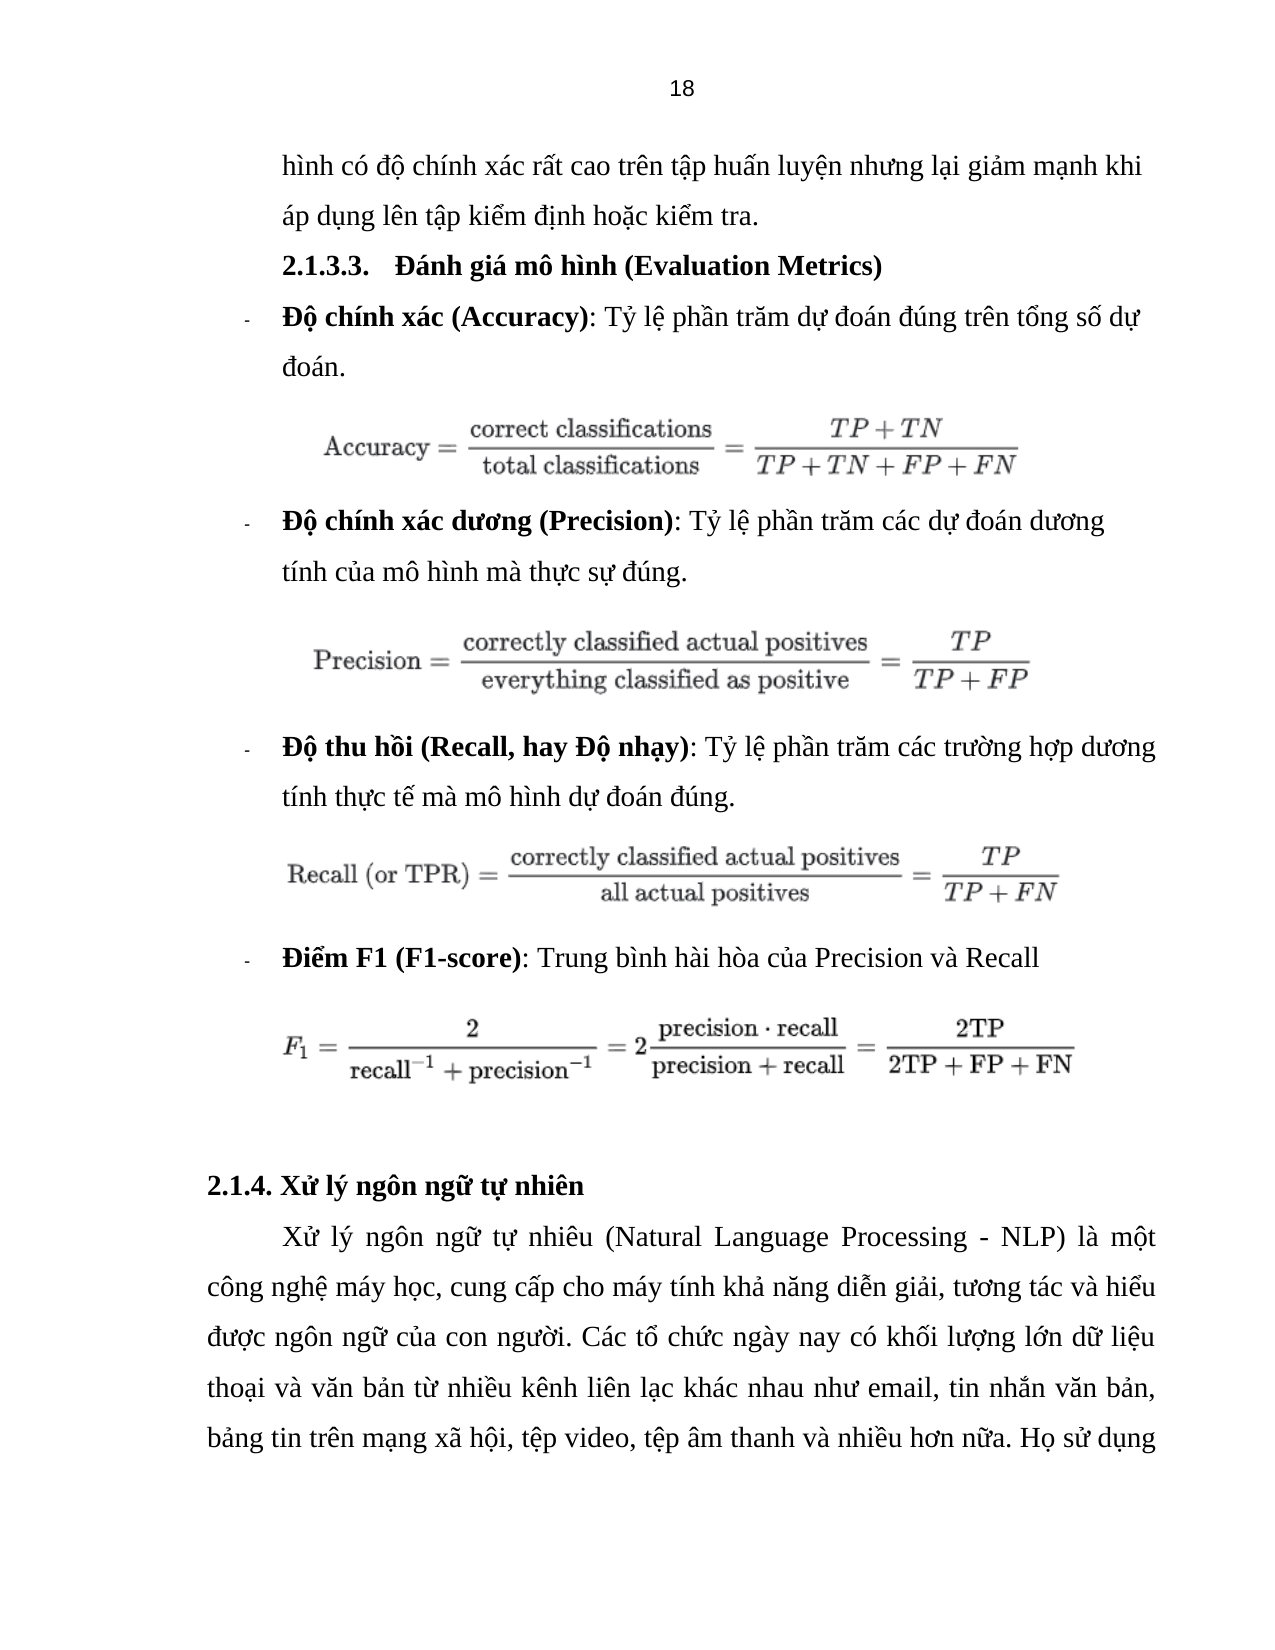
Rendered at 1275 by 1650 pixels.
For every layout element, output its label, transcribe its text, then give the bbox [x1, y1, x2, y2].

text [207, 1219, 1157, 1453]
subtitle 2.1.4. Xử lý ngôn ngữ tự nhiên [207, 1168, 1157, 1202]
picture [299, 399, 1064, 491]
list Độ chính xác dương (Precision): Tỷ lệ phần trăm các dự đoán dương tính của mô hình mà thực sự đúng. [244, 503, 1157, 588]
list Điểm F1 (F1-score): Trung bình hài hòa của Precision và Recall [244, 940, 1157, 974]
list Độ thu hồi (Recall, hay Độ nhạy): Tỷ lệ phần trăm các trường hợp dương tính thực tế mà mô hình dự đoán đúng. [244, 729, 1157, 813]
list Đánh giá mô hình (Evaluation Metrics) [282, 248, 1157, 282]
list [244, 148, 1157, 232]
picture [272, 991, 1092, 1093]
picture [265, 830, 1099, 927]
picture [293, 604, 1070, 716]
list Độ chính xác (Accuracy): Tỷ lệ phần trăm dự đoán đúng trên tổng số dự đoán. [244, 299, 1157, 383]
